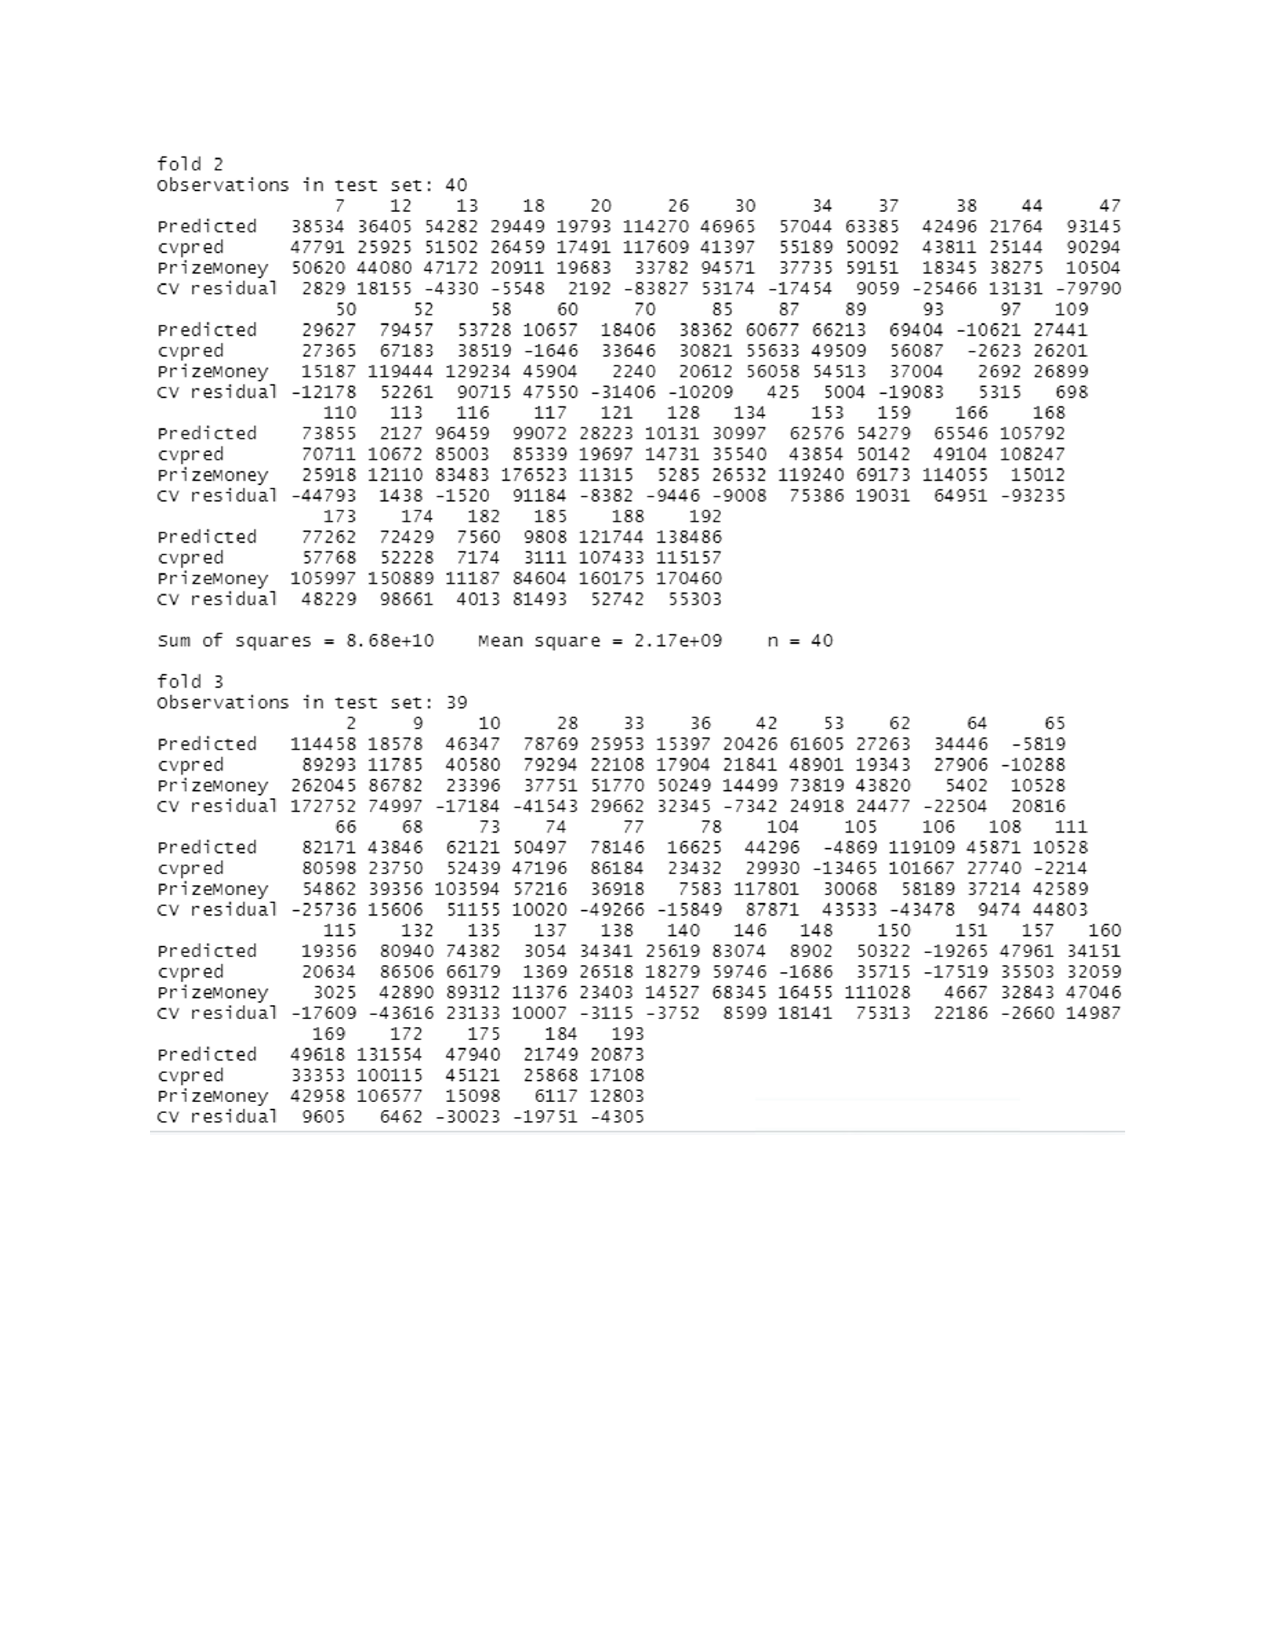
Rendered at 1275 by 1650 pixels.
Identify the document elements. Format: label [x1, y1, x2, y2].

picture [150, 150, 1125, 1135]
